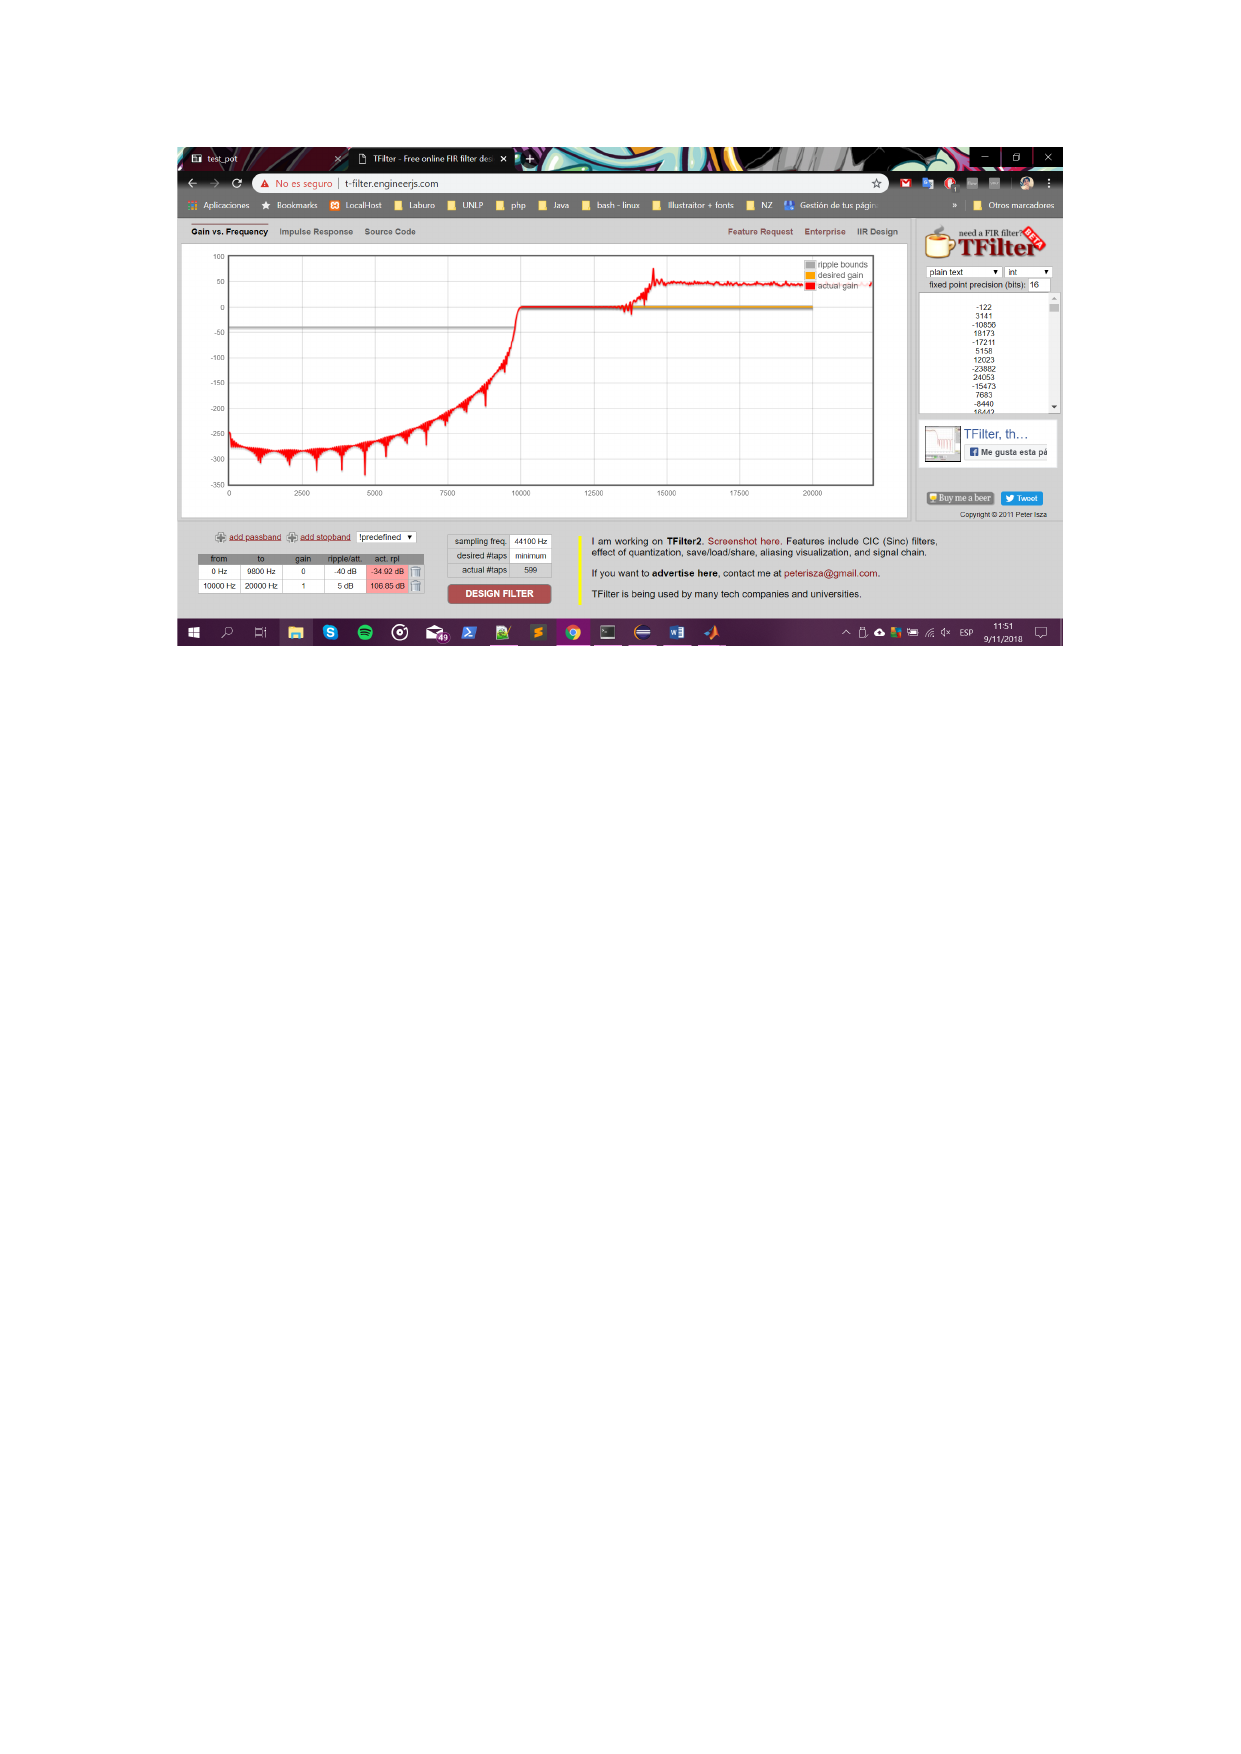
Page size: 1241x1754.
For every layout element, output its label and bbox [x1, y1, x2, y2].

picture [177, 147, 1063, 646]
